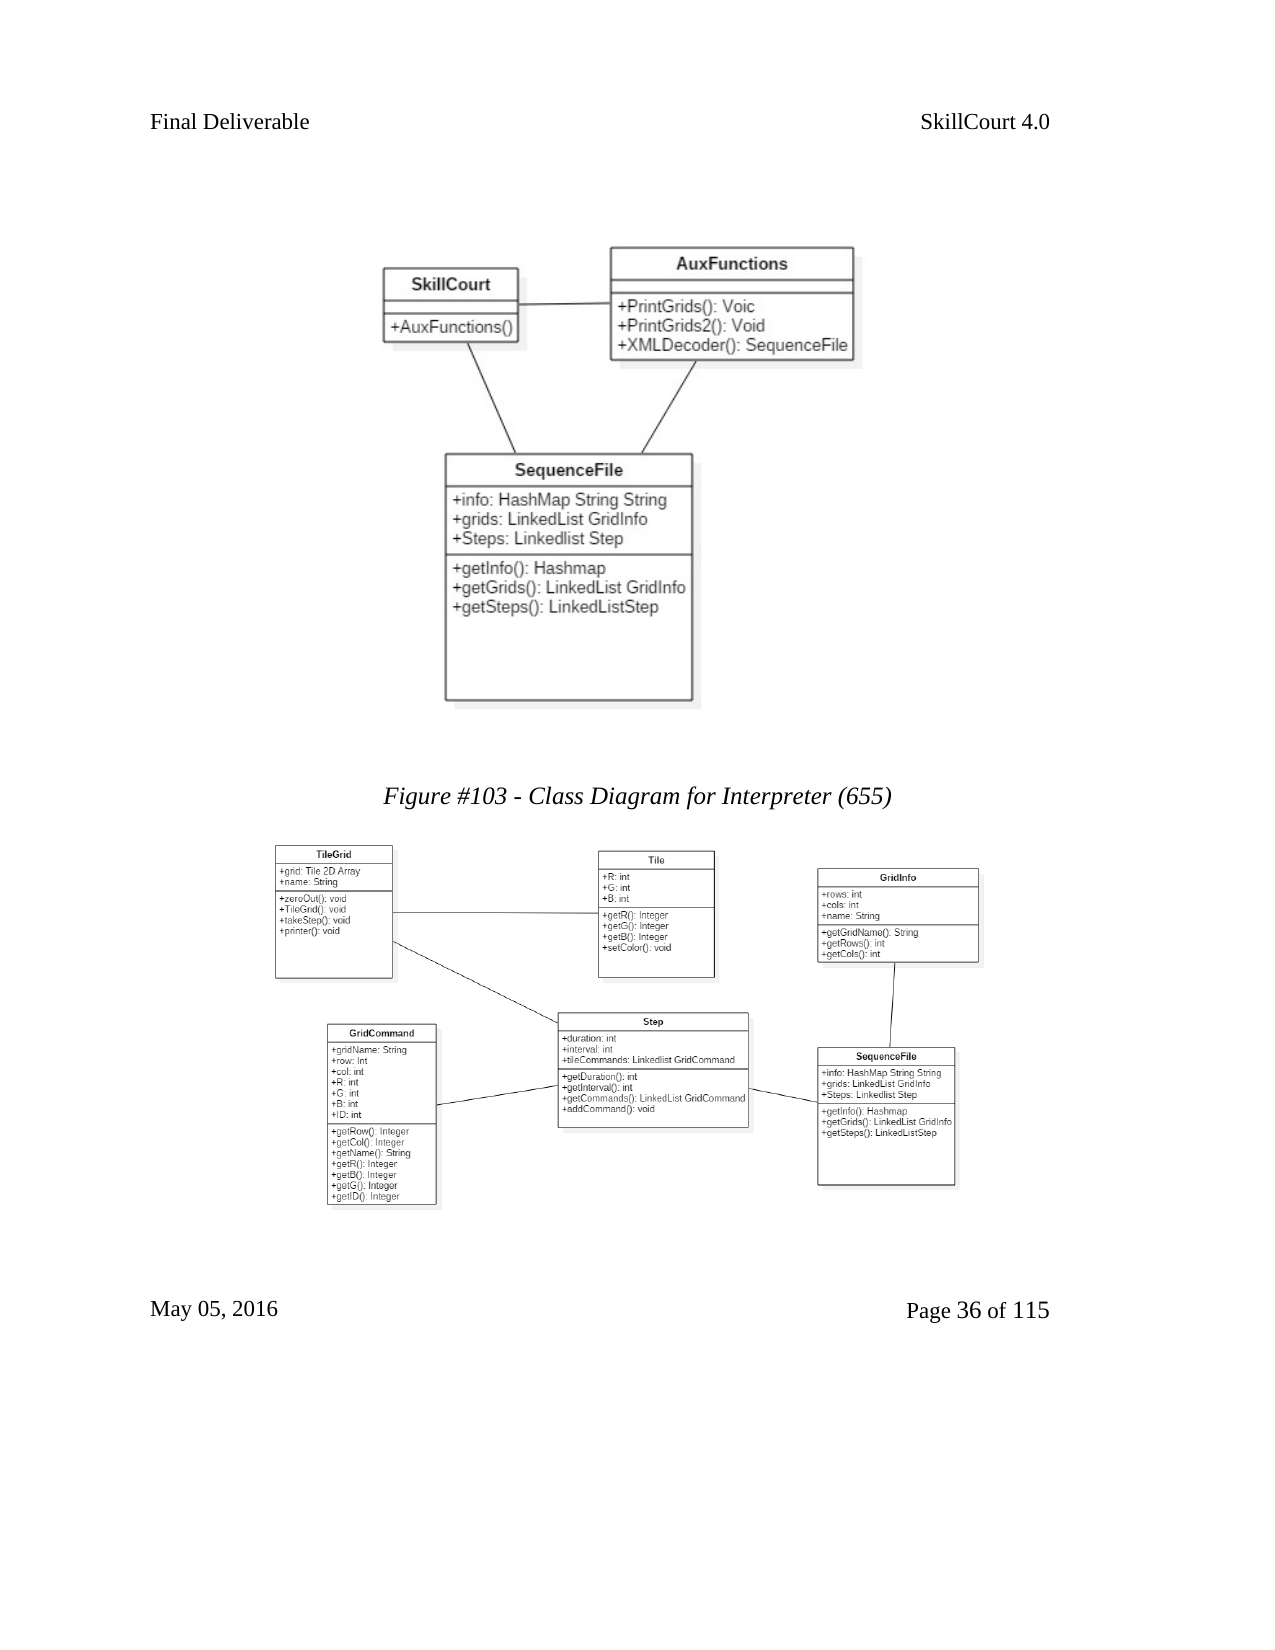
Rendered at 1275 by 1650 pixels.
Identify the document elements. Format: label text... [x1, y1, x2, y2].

text Figure #103 - Class Diagram for Interpreter (655) [150, 781, 1125, 809]
picture [371, 235, 904, 752]
picture [268, 838, 1007, 1233]
